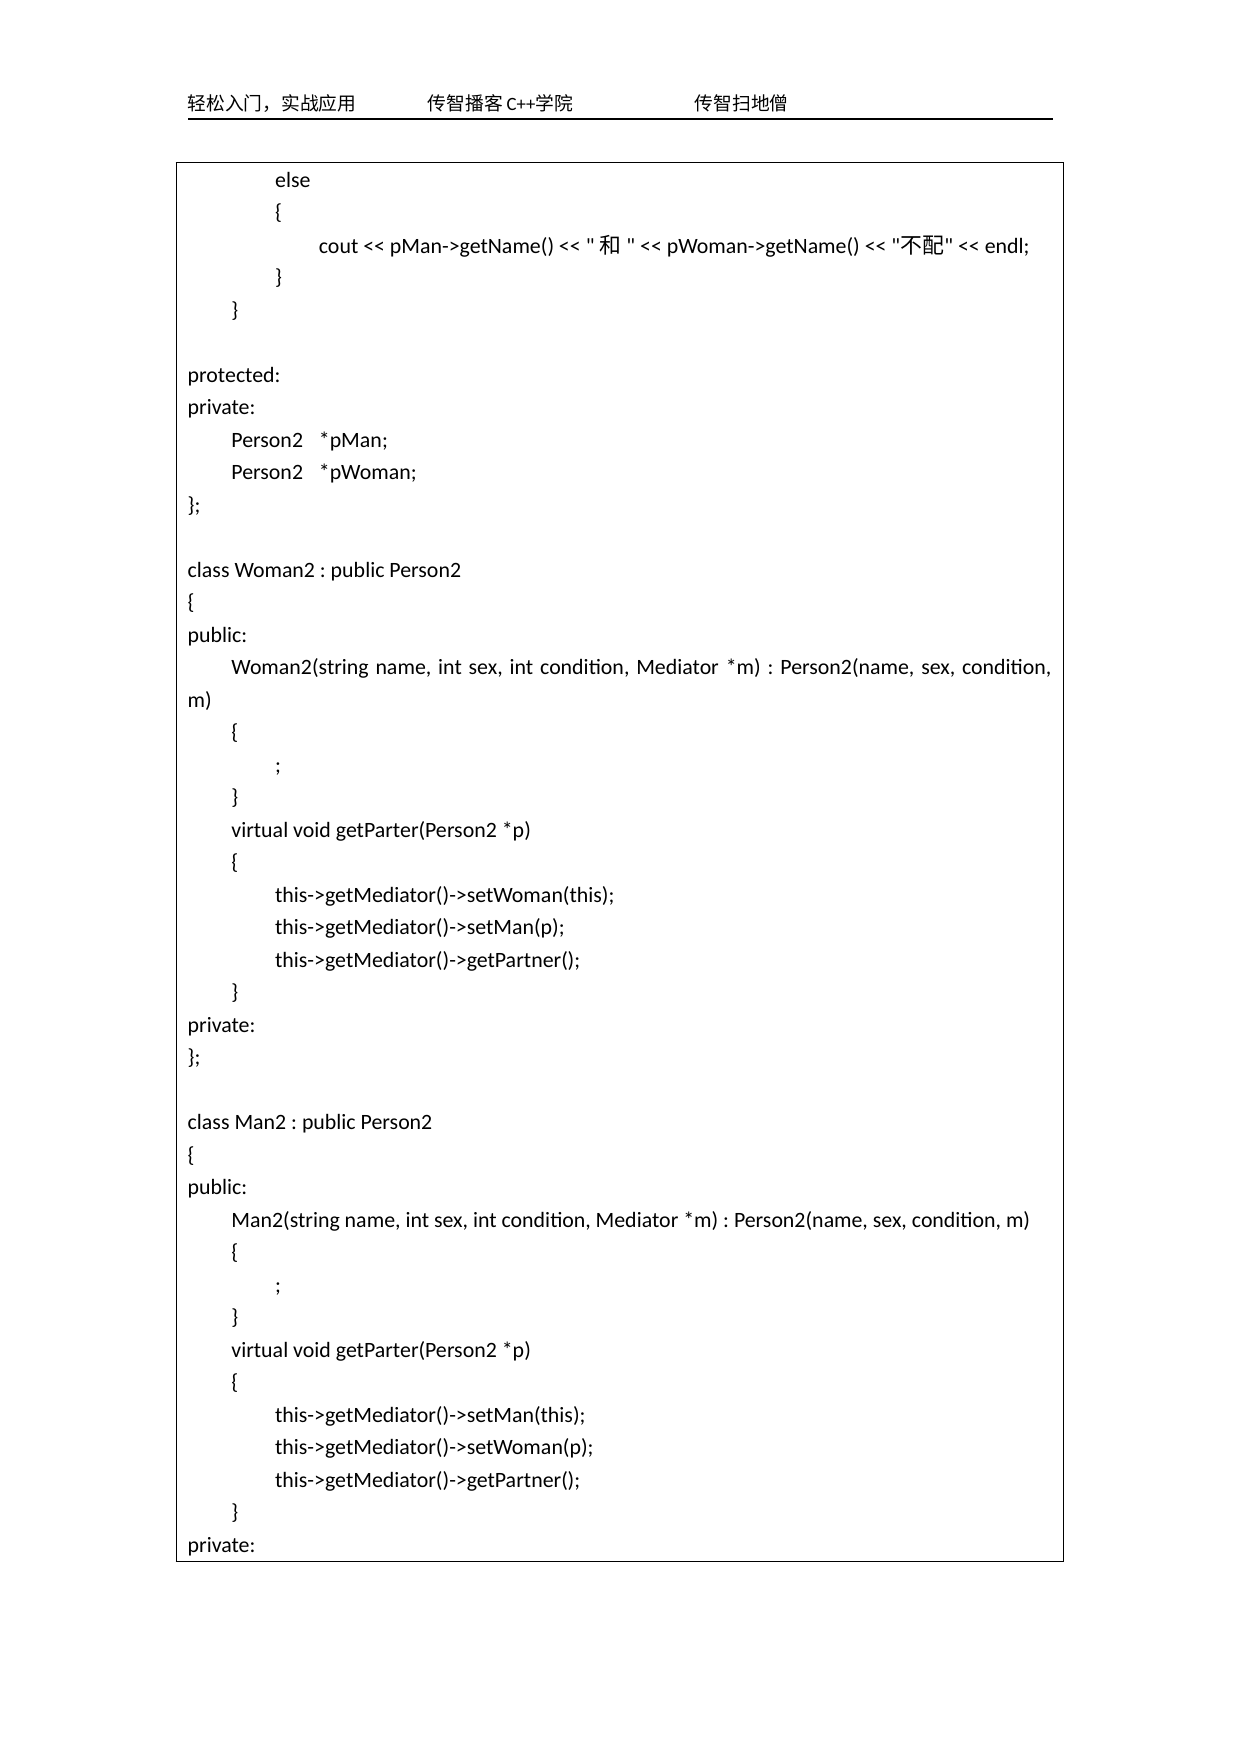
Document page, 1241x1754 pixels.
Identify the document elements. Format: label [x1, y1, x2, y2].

table_header [177, 163, 1063, 1561]
